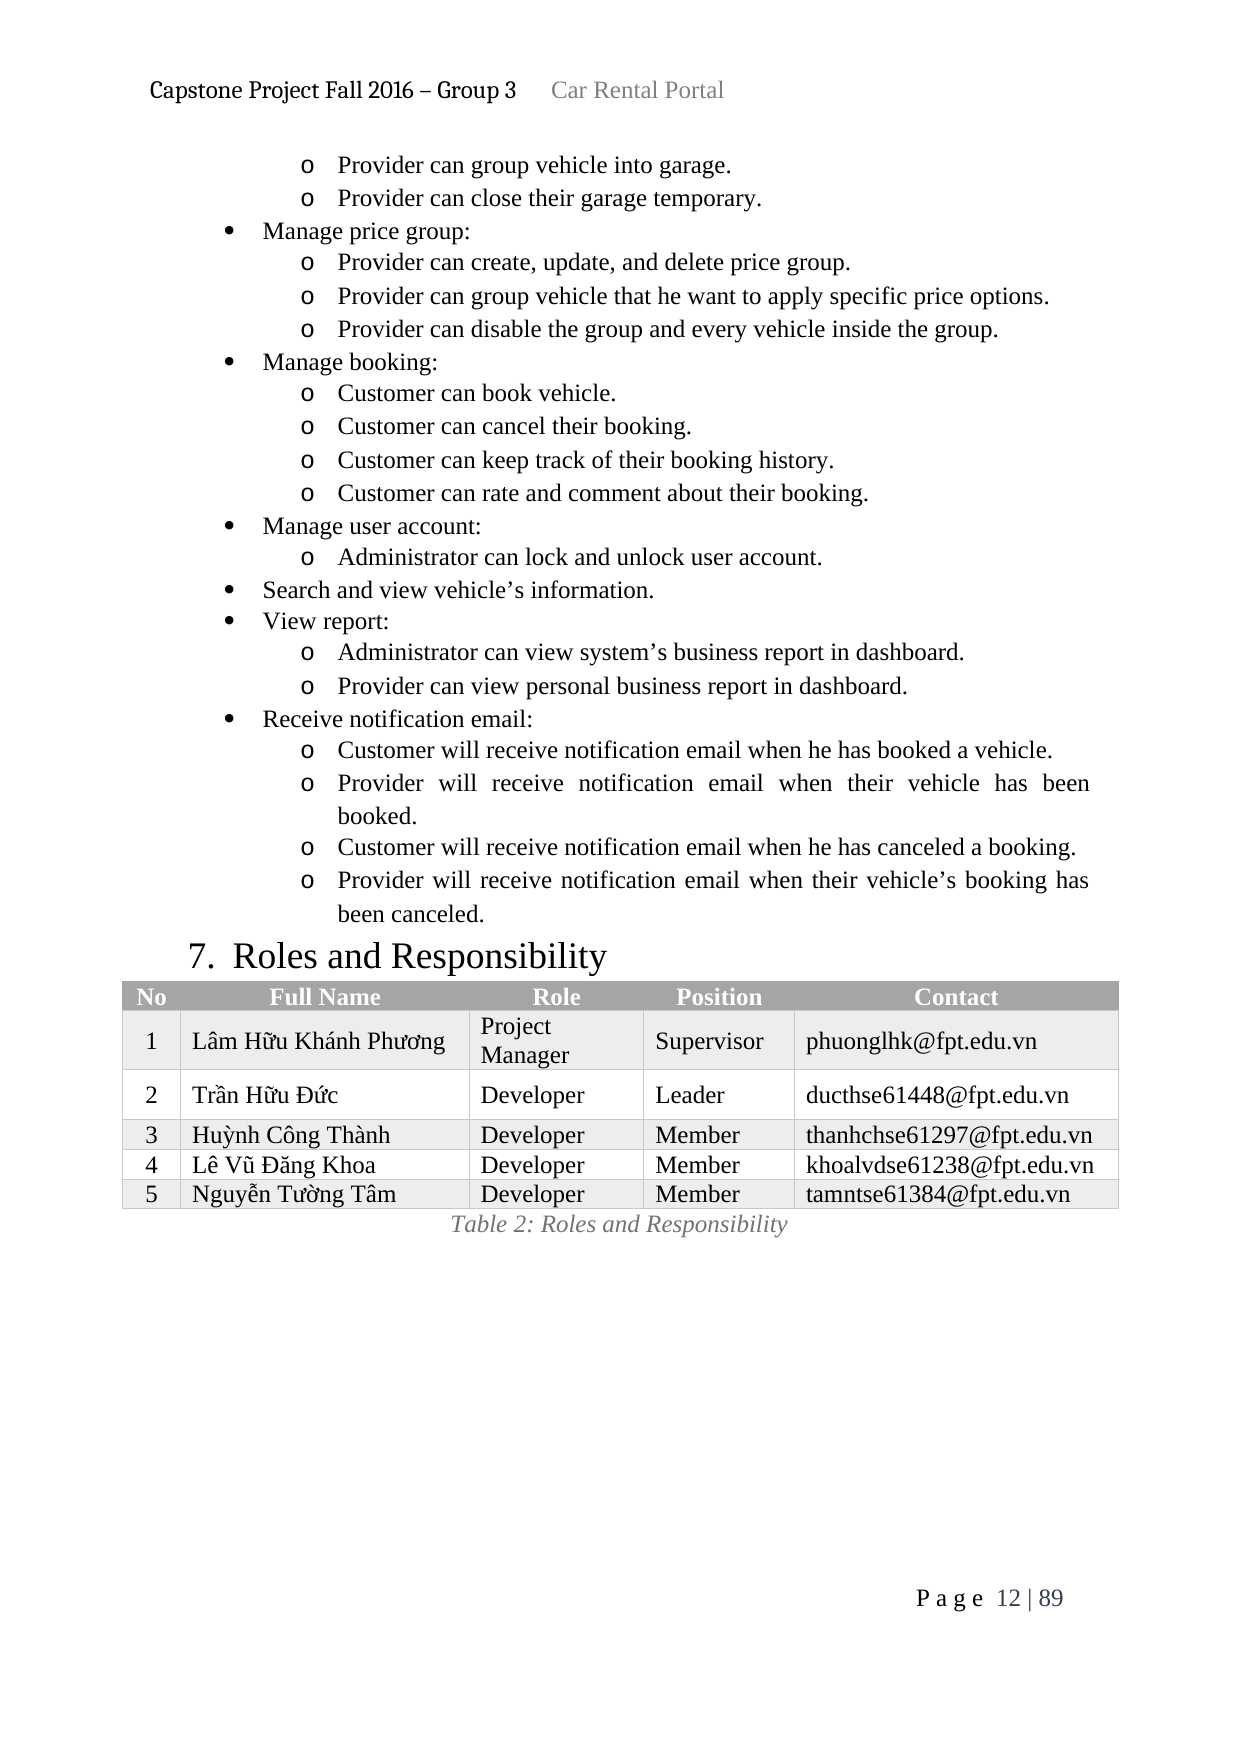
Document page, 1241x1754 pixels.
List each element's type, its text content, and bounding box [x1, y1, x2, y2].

subtitle Roles and Responsibility [187, 934, 1090, 977]
list Search and view vehicle’s information. [225, 575, 1090, 604]
list Manage booking: [225, 347, 1090, 376]
table_cell Project Manager [470, 1011, 643, 1069]
list Provider can disable the group and every vehicle inside the group. [300, 314, 1090, 345]
list Customer will receive notification email when he has booked a vehicle. [300, 735, 1090, 766]
table_cell Lê Vũ Đăng Khoa [181, 1150, 469, 1178]
table_cell Supervisor [644, 1011, 794, 1069]
list Manage price group: [225, 216, 1090, 245]
table_cell 4 [123, 1150, 180, 1178]
table_cell Developer [470, 1070, 643, 1119]
list Provider can group vehicle into garage. [300, 150, 1090, 181]
table_cell 5 [123, 1180, 180, 1208]
table_header Role [470, 982, 643, 1010]
table_header Position [644, 982, 794, 1010]
table_cell 3 [123, 1120, 180, 1149]
table_cell Nguyễn Tường Tâm [181, 1180, 469, 1208]
list Provider can view personal business report in dashboard. [300, 671, 1090, 702]
list Manage user account: [225, 511, 1090, 540]
table_cell Trần Hữu Đức [181, 1070, 469, 1119]
table_cell ducthse61448@fpt.edu.vn [795, 1070, 1118, 1119]
table_cell Developer [470, 1120, 643, 1149]
table_cell tamntse61384@fpt.edu.vn [795, 1180, 1118, 1208]
list Customer can keep track of their booking history. [300, 445, 1090, 476]
table_cell 1 [123, 1011, 180, 1069]
table_header No [123, 982, 180, 1010]
table_cell Developer [470, 1150, 643, 1178]
table_cell Leader [644, 1070, 794, 1119]
table_header Full Name [181, 982, 469, 1010]
list Customer can cancel their booking. [300, 411, 1090, 442]
list Administrator can view system’s business report in dashboard. [300, 637, 1090, 668]
list Customer can book vehicle. [300, 378, 1090, 409]
table_cell 2 [123, 1070, 180, 1119]
table_cell Huỳnh Công Thành [181, 1120, 469, 1149]
table_cell Developer [470, 1180, 643, 1208]
table_cell Lâm Hữu Khánh Phương [181, 1011, 469, 1069]
table_cell thanhchse61297@fpt.edu.vn [795, 1120, 1118, 1149]
list Provider will receive notification email when their vehicle’s booking has been canceled. [300, 866, 1090, 927]
list Receive notification email: [225, 704, 1090, 733]
table_cell Member [644, 1150, 794, 1178]
table_cell phuonglhk@fpt.edu.vn [795, 1011, 1118, 1069]
table_cell khoalvdse61238@fpt.edu.vn [795, 1150, 1118, 1178]
list Customer can rate and comment about their booking. [300, 478, 1090, 509]
list View report: [225, 606, 1090, 635]
text Table 2: Roles and Responsibility [150, 1209, 1090, 1238]
table_header Contact [795, 982, 1118, 1010]
list Customer will receive notification email when he has canceled a booking. [300, 832, 1090, 863]
list Administrator can lock and unlock user account. [300, 542, 1090, 573]
list Provider can close their garage temporary. [300, 183, 1090, 214]
table_cell Member [644, 1180, 794, 1208]
list Provider will receive notification email when their vehicle has been booked. [300, 768, 1090, 830]
list Provider can group vehicle that he want to apply specific price options. [300, 281, 1090, 312]
list Provider can create, update, and delete price group. [300, 247, 1090, 278]
table_cell Member [644, 1120, 794, 1149]
